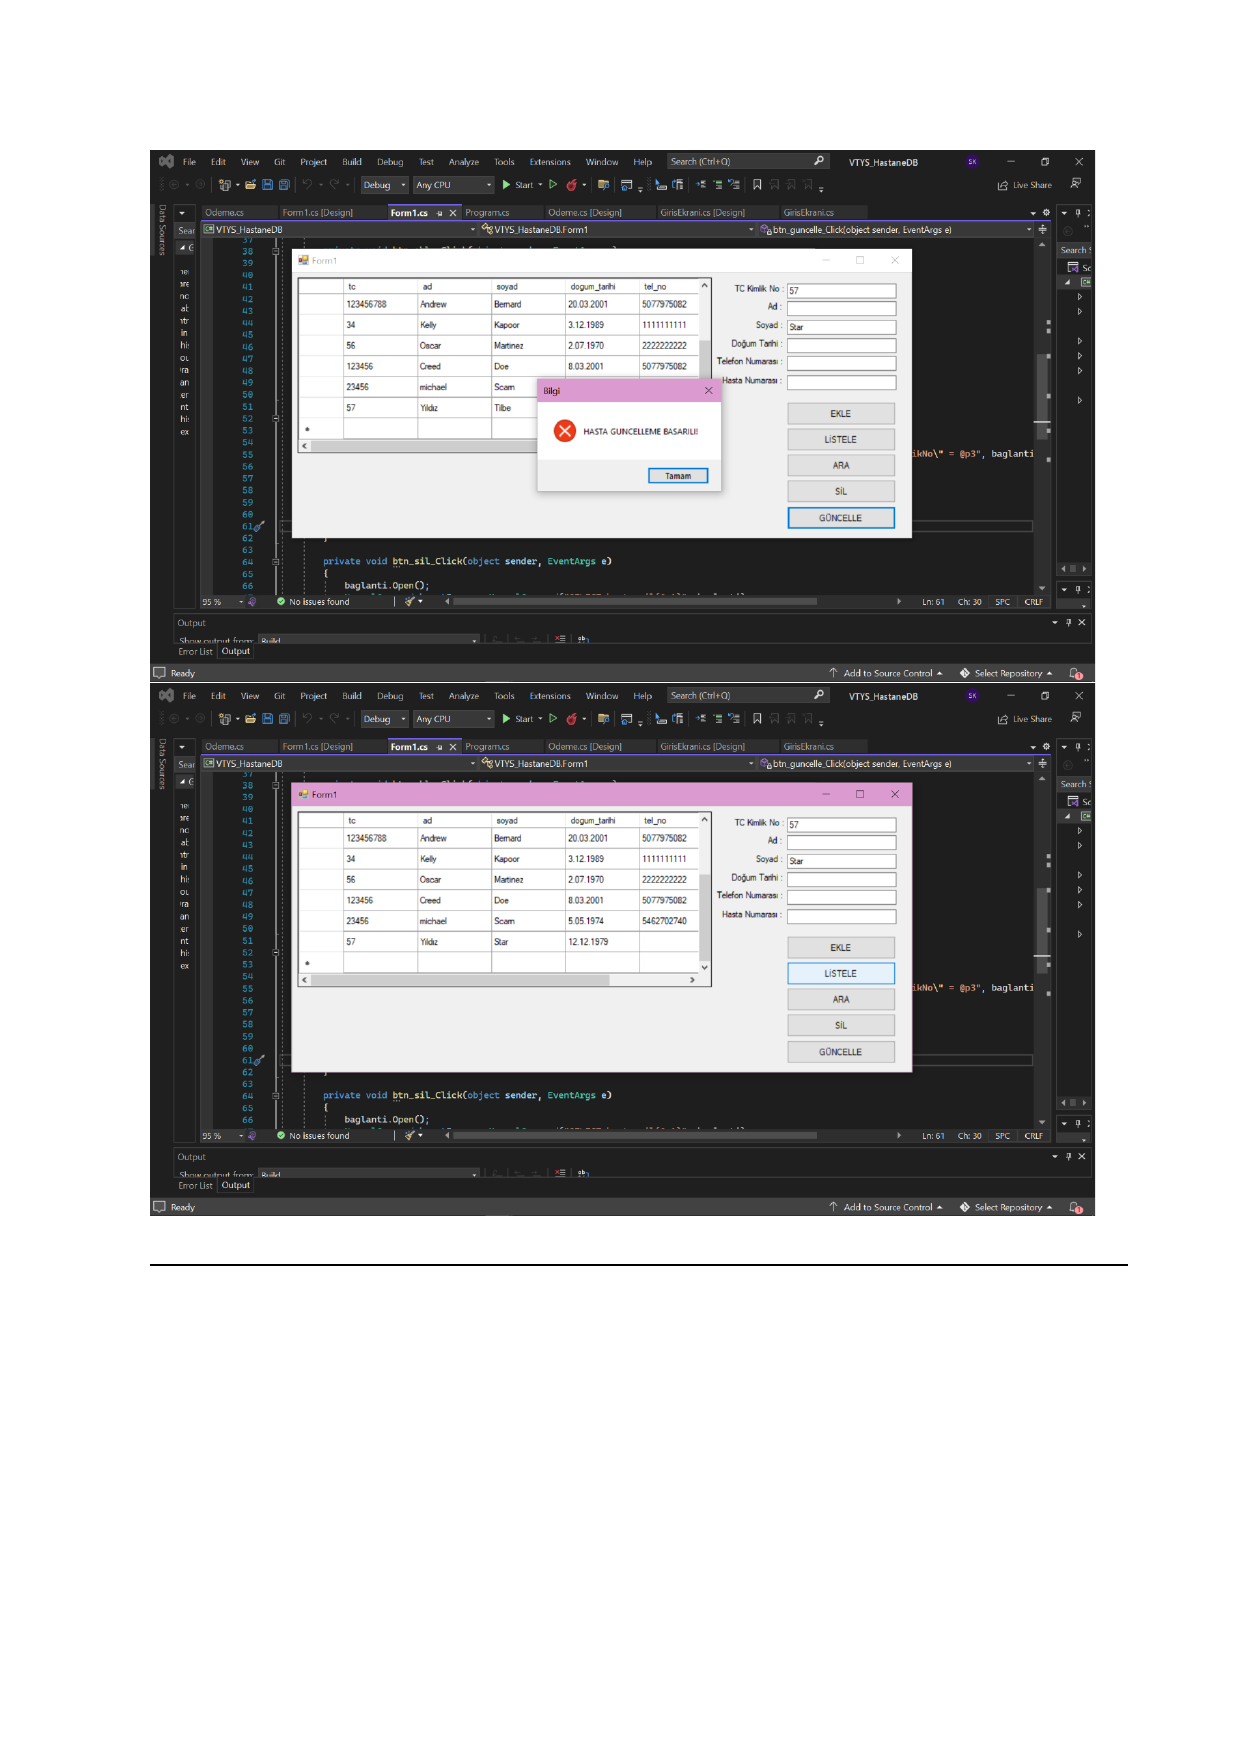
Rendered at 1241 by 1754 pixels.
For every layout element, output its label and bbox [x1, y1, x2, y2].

picture [150, 150, 1096, 682]
picture [150, 683, 1096, 1216]
